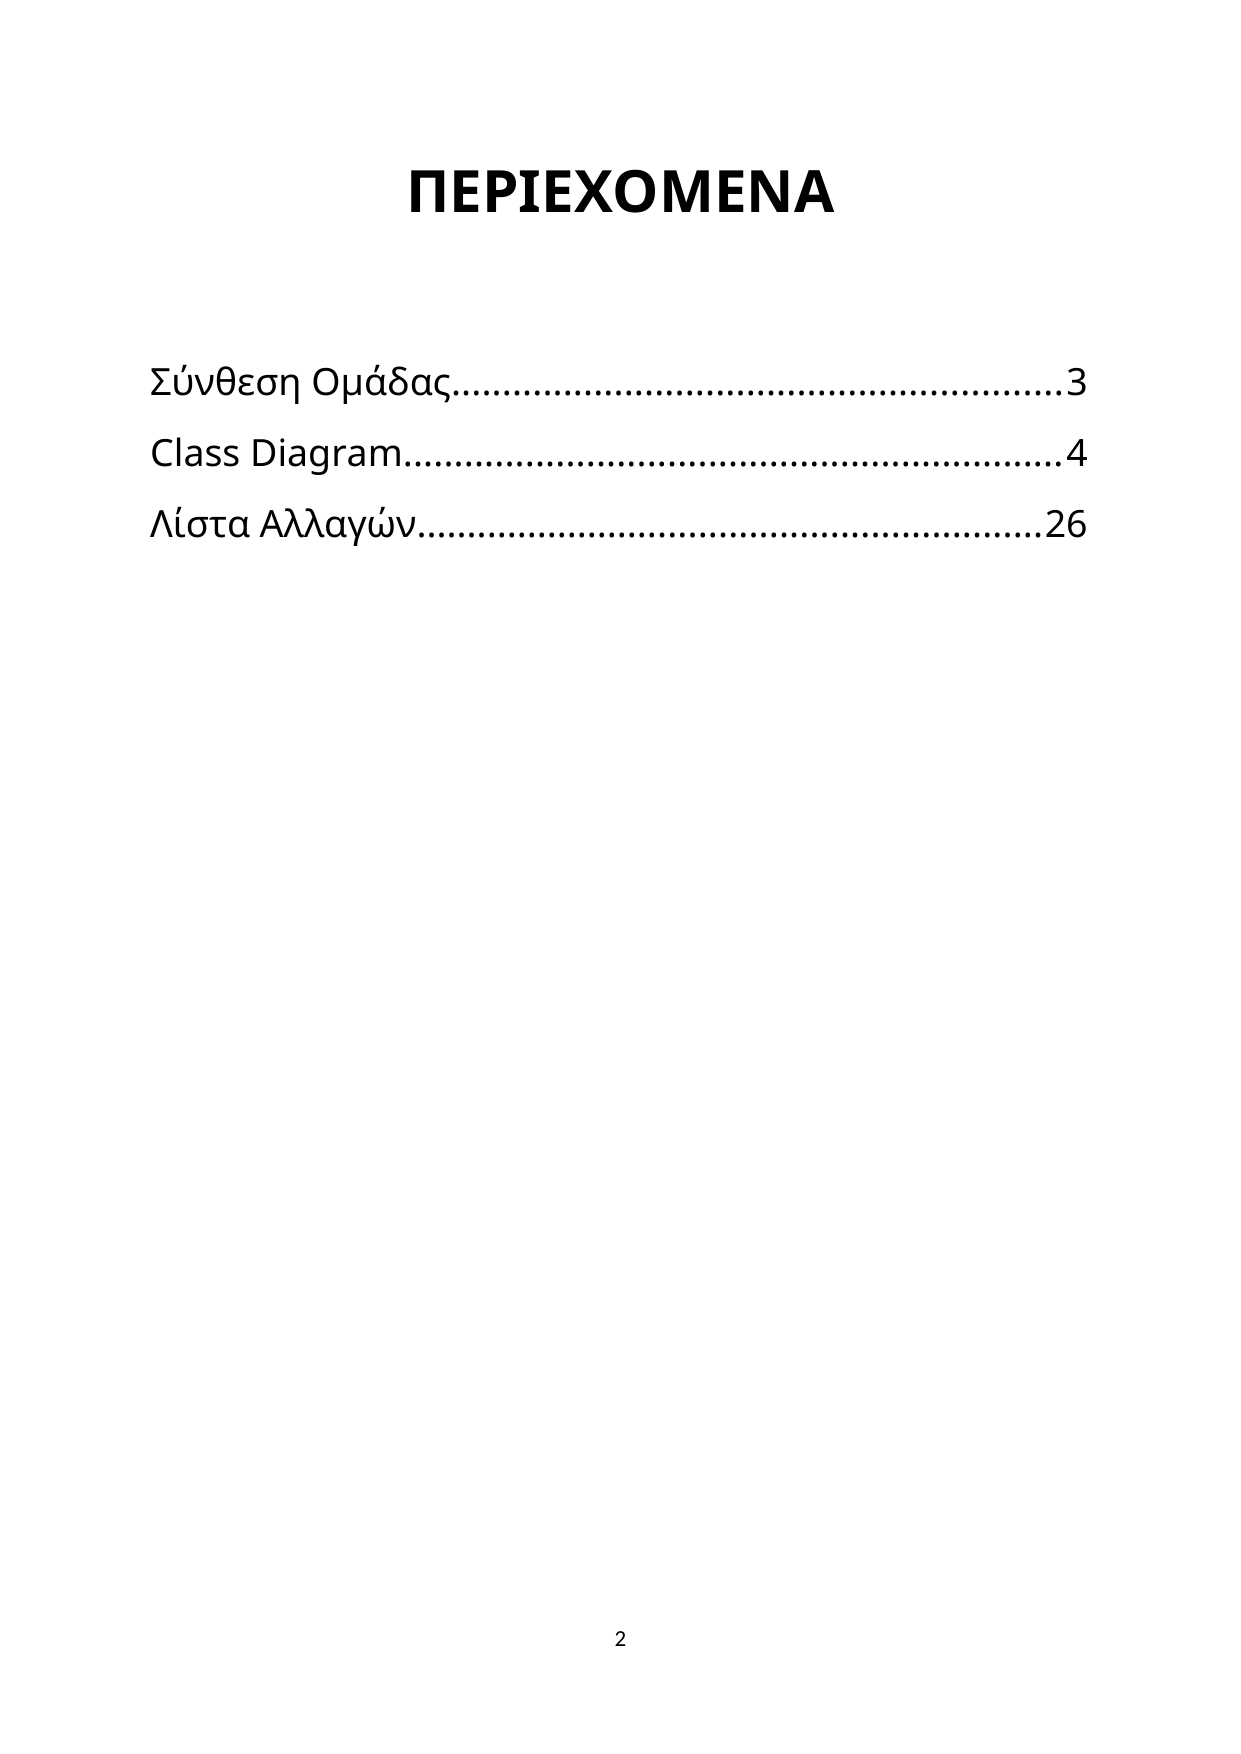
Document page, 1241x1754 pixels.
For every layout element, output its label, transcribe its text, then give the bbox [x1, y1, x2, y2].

text Σύνθεση Ομάδας 3 [150, 355, 1090, 406]
text Λίστα Αλλαγών 26 [150, 497, 1090, 548]
text ΠΕΡΙΕΧΟΜΕΝΑ [150, 150, 1090, 229]
text Class Diagram 4 [150, 426, 1090, 477]
